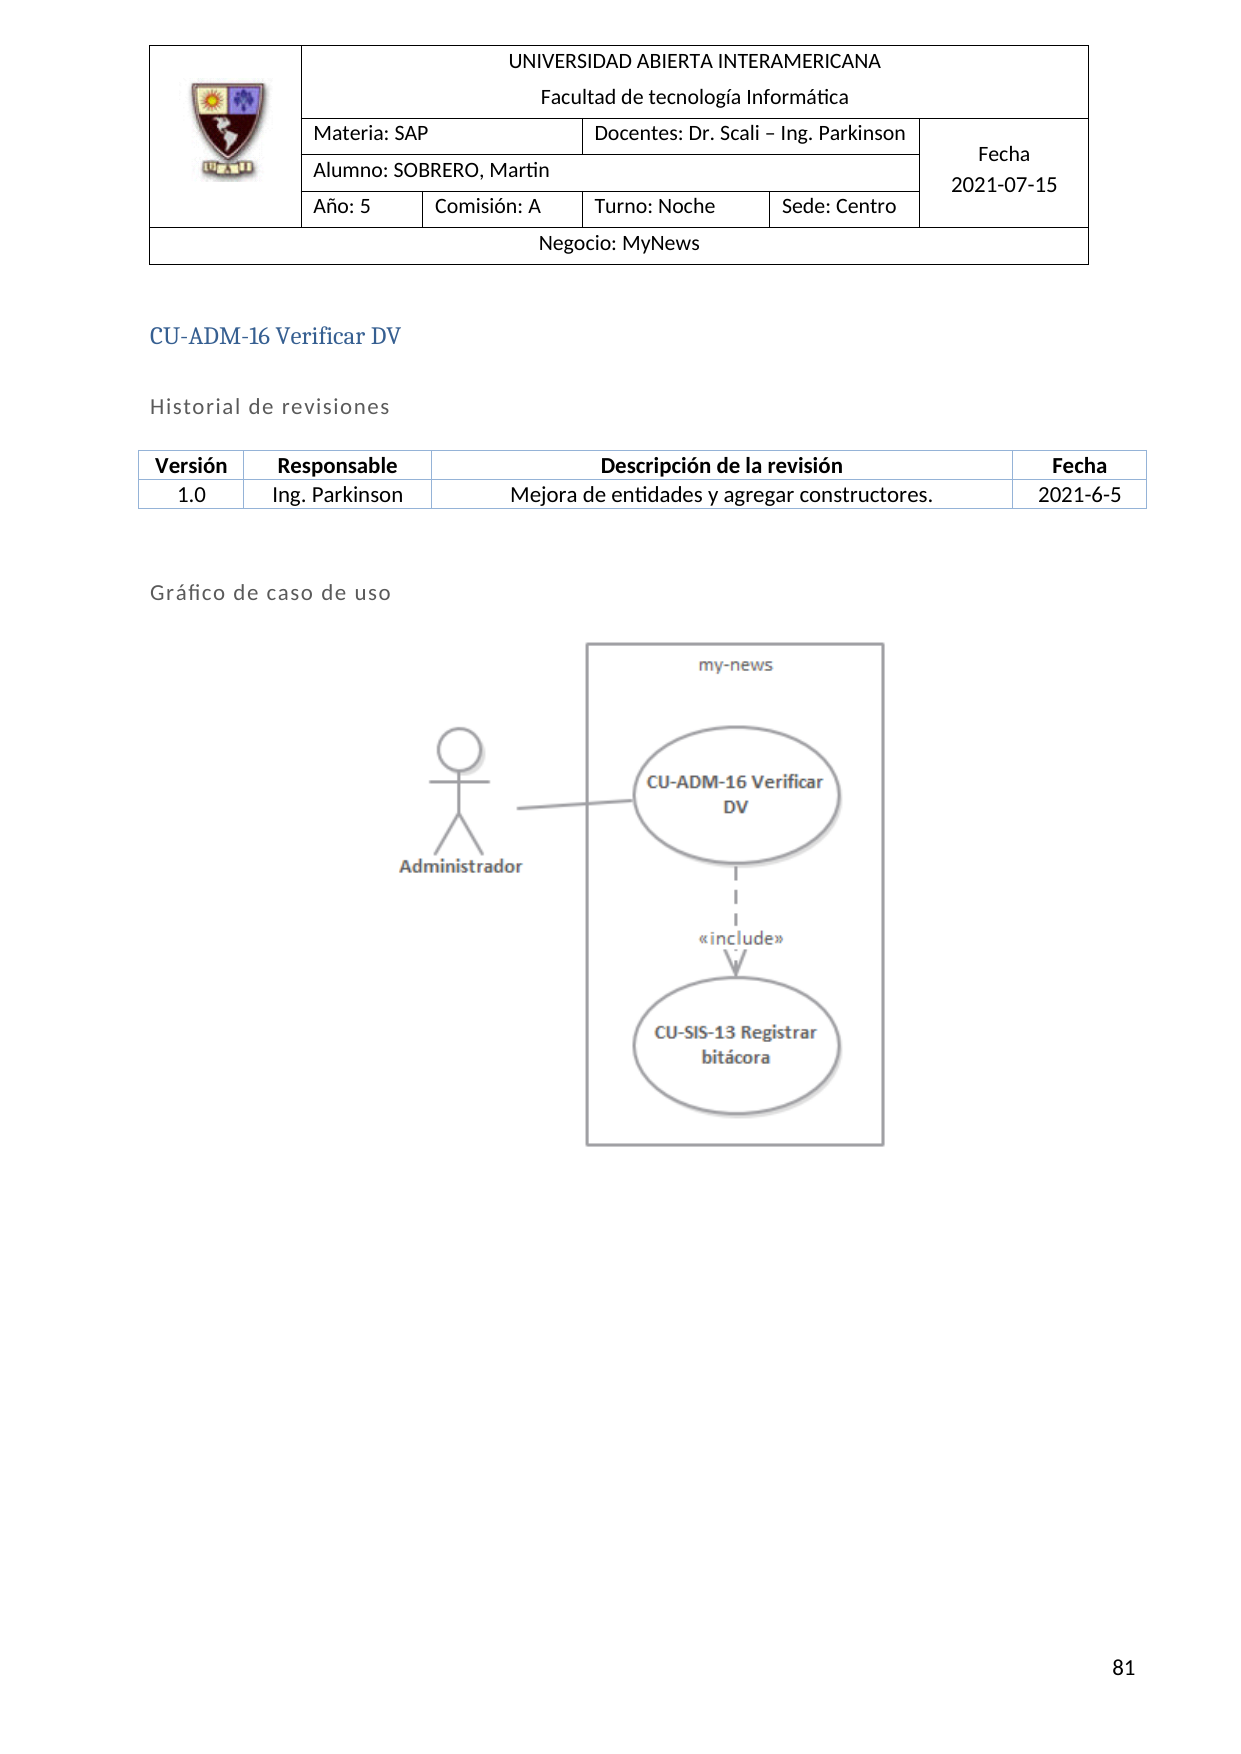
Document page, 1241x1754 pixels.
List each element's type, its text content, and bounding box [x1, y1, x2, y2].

table_cell Ing. Parkinson [244, 480, 431, 508]
table_header Fecha [1013, 451, 1146, 479]
subtitle Historial de revisiones [150, 392, 1135, 421]
table_header Versión [139, 451, 243, 479]
table_header Descripción de la revisión [432, 451, 1012, 479]
table_cell 1.0 [139, 480, 243, 508]
table_cell Mejora de entidades y agregar constructores. [432, 480, 1012, 508]
picture [398, 635, 888, 1150]
subtitle CU-ADM-16 Verificar DV [150, 322, 1135, 351]
subtitle Gráfico de caso de uso [150, 578, 1135, 607]
table_cell 2021-6-5 [1013, 480, 1146, 508]
picture [177, 74, 278, 187]
table_header Responsable [244, 451, 431, 479]
